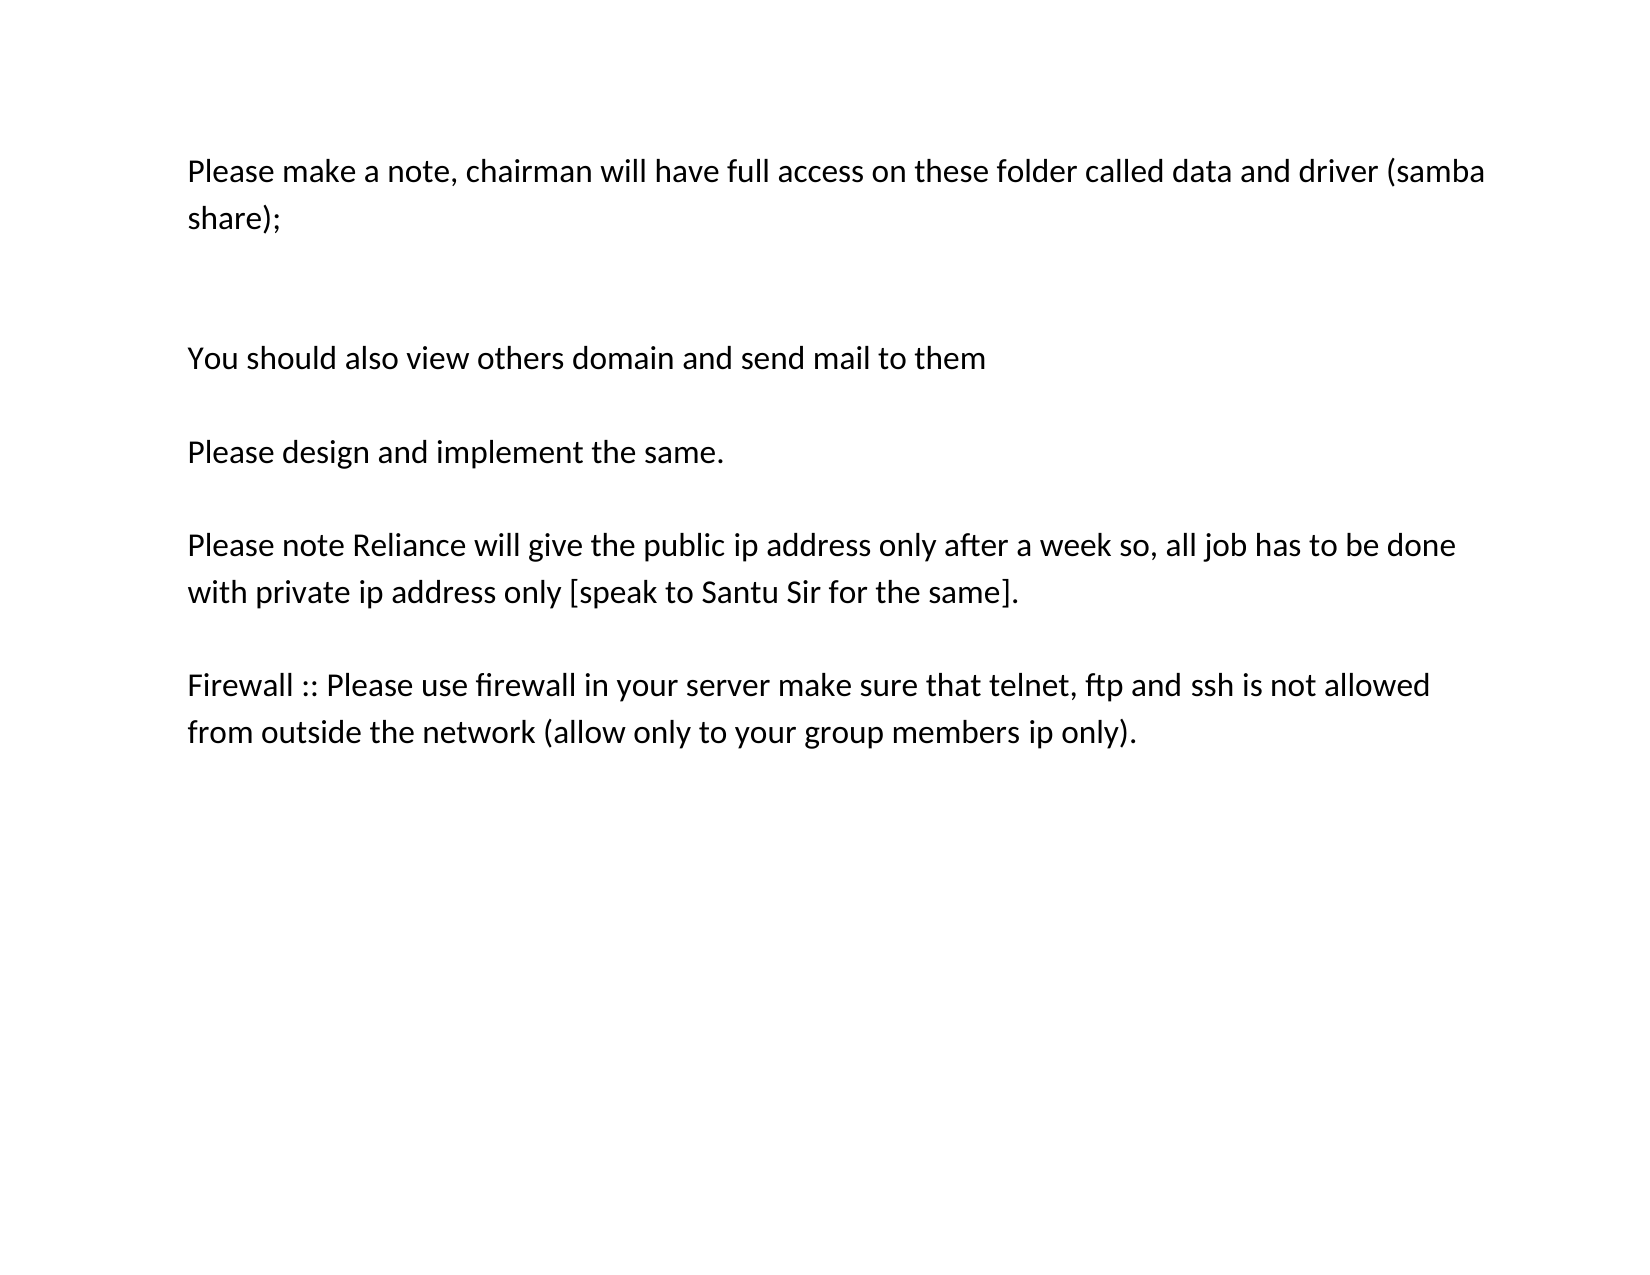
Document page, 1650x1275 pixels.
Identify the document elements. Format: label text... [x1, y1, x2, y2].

text You should also view others domain and send mail to them [187, 337, 1494, 378]
text Please note Reliance will give the public ip address only after a week so, all job has to be done with private ip address only [speak to Santu Sir for the same]. [187, 524, 1494, 612]
text Firewall :: Please use firewall in your server make sure that telnet, ftp and ssh is not allowed from outside the network (allow only to your group members ip only). [187, 664, 1494, 752]
text Please make a note, chairman will have full access on these folder called data and driver (samba share); [187, 150, 1494, 237]
text Please design and implement the same. [187, 431, 1494, 471]
